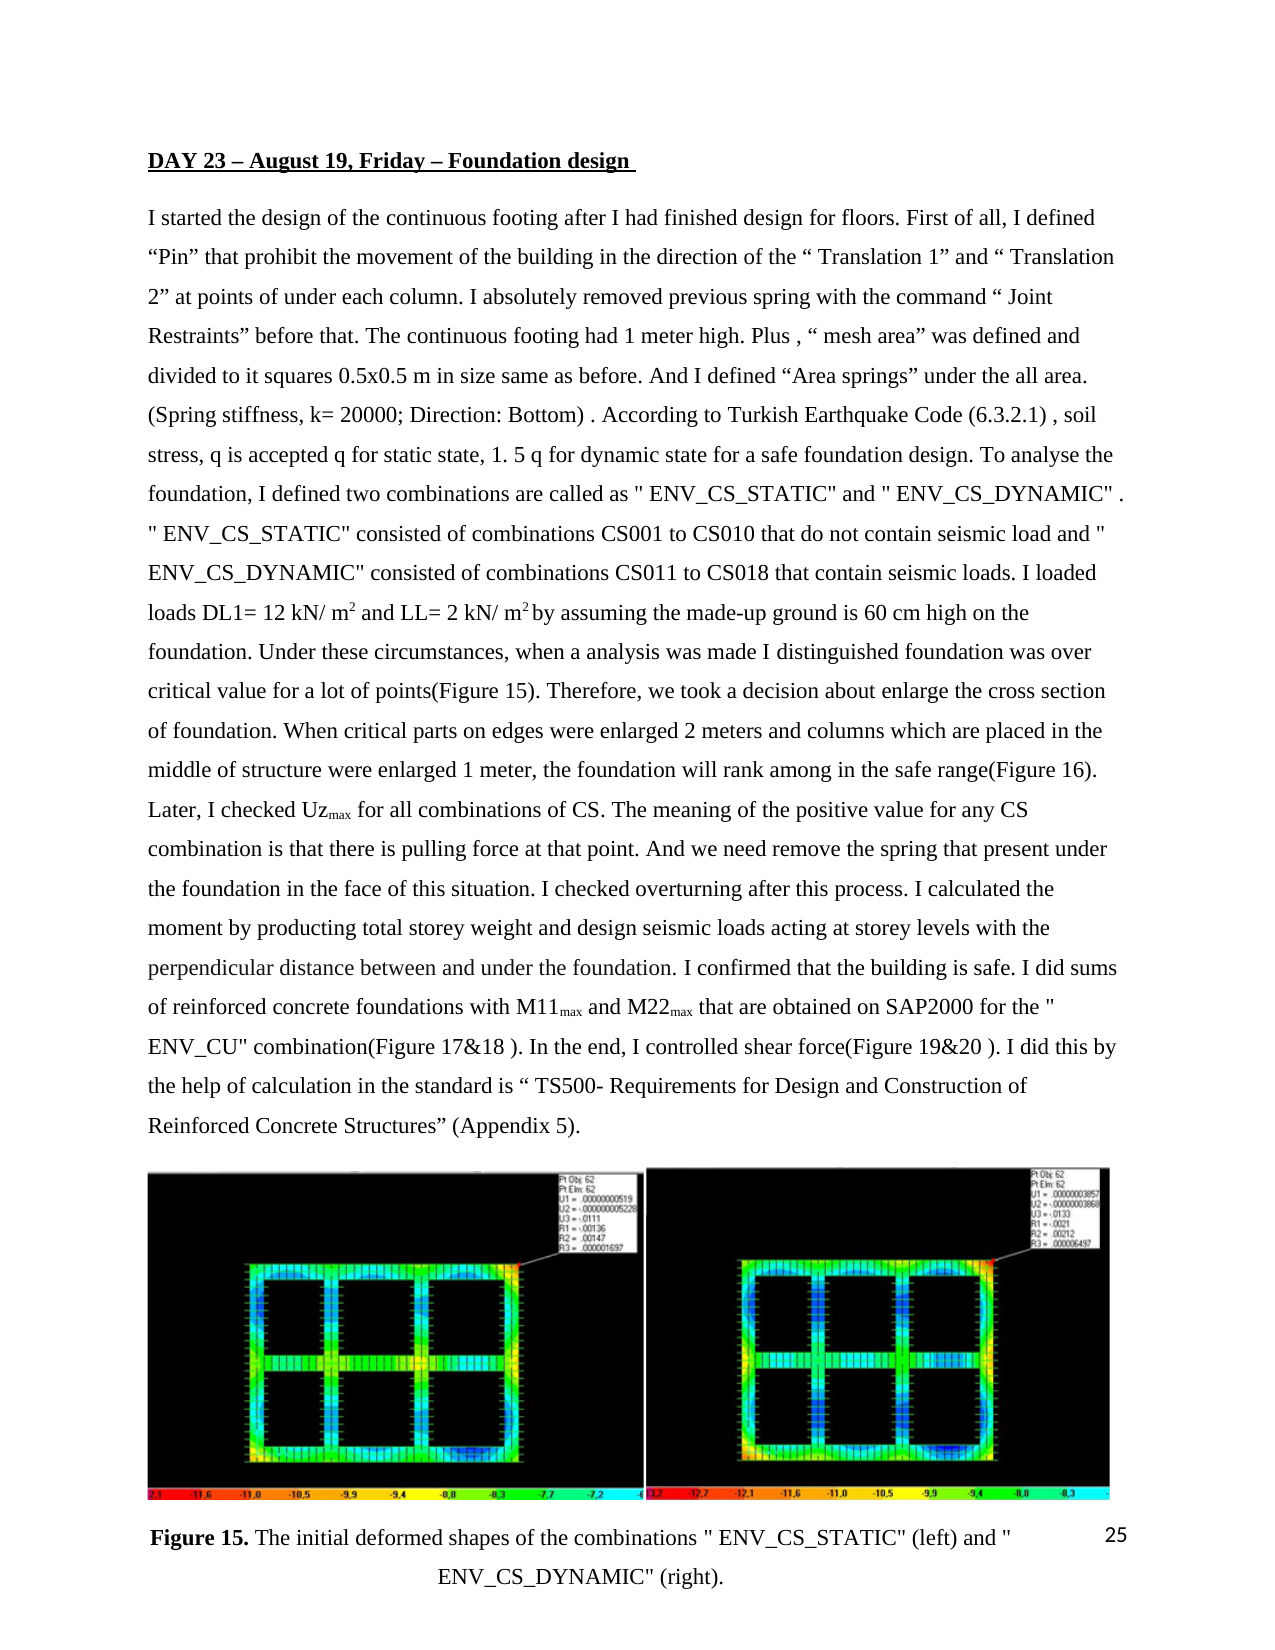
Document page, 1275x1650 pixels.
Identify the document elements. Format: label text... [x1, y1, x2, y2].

text DAY 23 – August 19, Friday – Foundation design [148, 148, 1127, 174]
picture [647, 1167, 1110, 1500]
picture [147, 1171, 643, 1500]
text I started the design of the continuous footing after I had finished design for floors. First of all, I defined “Pin” that prohibit the movement of the building in the direction of the “ Translation 1” and “ Translation 2” at points of under each column. I absolutely removed previous spring with the command “ Joint Restraints” before that. The continuous footing had 1 meter high. Plus , “ mesh area” was defined and divided to it squares 0.5x0.5 m in size same as before. And I defined “Area springs” under the all area. (Spring stiffness, k= 20000; Direction: Bottom) . According to Turkish Earthquake Code (6.3.2.1) , soil stress, q is accepted q for static state, 1. 5 q for dynamic state for a safe foundation design. To analyse the foundation, I defined two combinations are called as " ENV_CS_STATIC" and " ENV_CS_DYNAMIC" . " ENV_CS_STATIC" consisted of combinations CS001 to CS010 that do not contain seismic load and " ENV_CS_DYNAMIC" consisted of combinations CS011 to CS018 that contain seismic loads. I loaded loads DL1= 12 kN/ m2 and LL= 2 kN/ m2 by assuming the made-up ground is 60 cm high on the foundation. Under these circumstances, when a analysis was made I distinguished foundation was over critical value for a lot of points(Figure 15). Therefore, we took a decision about enlarge the cross section of foundation. When critical parts on edges were enlarged 2 meters and columns which are placed in the middle of structure were enlarged 1 meter, the foundation will rank among in the safe range(Figure 16). Later, I checked Uzmax for all combinations of CS. The meaning of the positive value for any CS combination is that there is pulling force at that point. And we need remove the spring that present under the foundation in the face of this situation. I checked overturning after this process. I calculated the moment by producting total storey weight and design seismic loads acting at storey levels with the perpendicular distance between and under the foundation. I confirmed that the building is safe. I did sums of reinforced concrete foundations with M11max and M22max that are obtained on SAP2000 for the " ENV_CU" combination(Figure 17&18 ). In the end, I controlled shear force(Figure 19&20 ). I did this by the help of calculation in the standard is “ TS500- Requirements for Design and Construction of Reinforced Concrete Structures” (Appendix 5). [148, 204, 1127, 1138]
